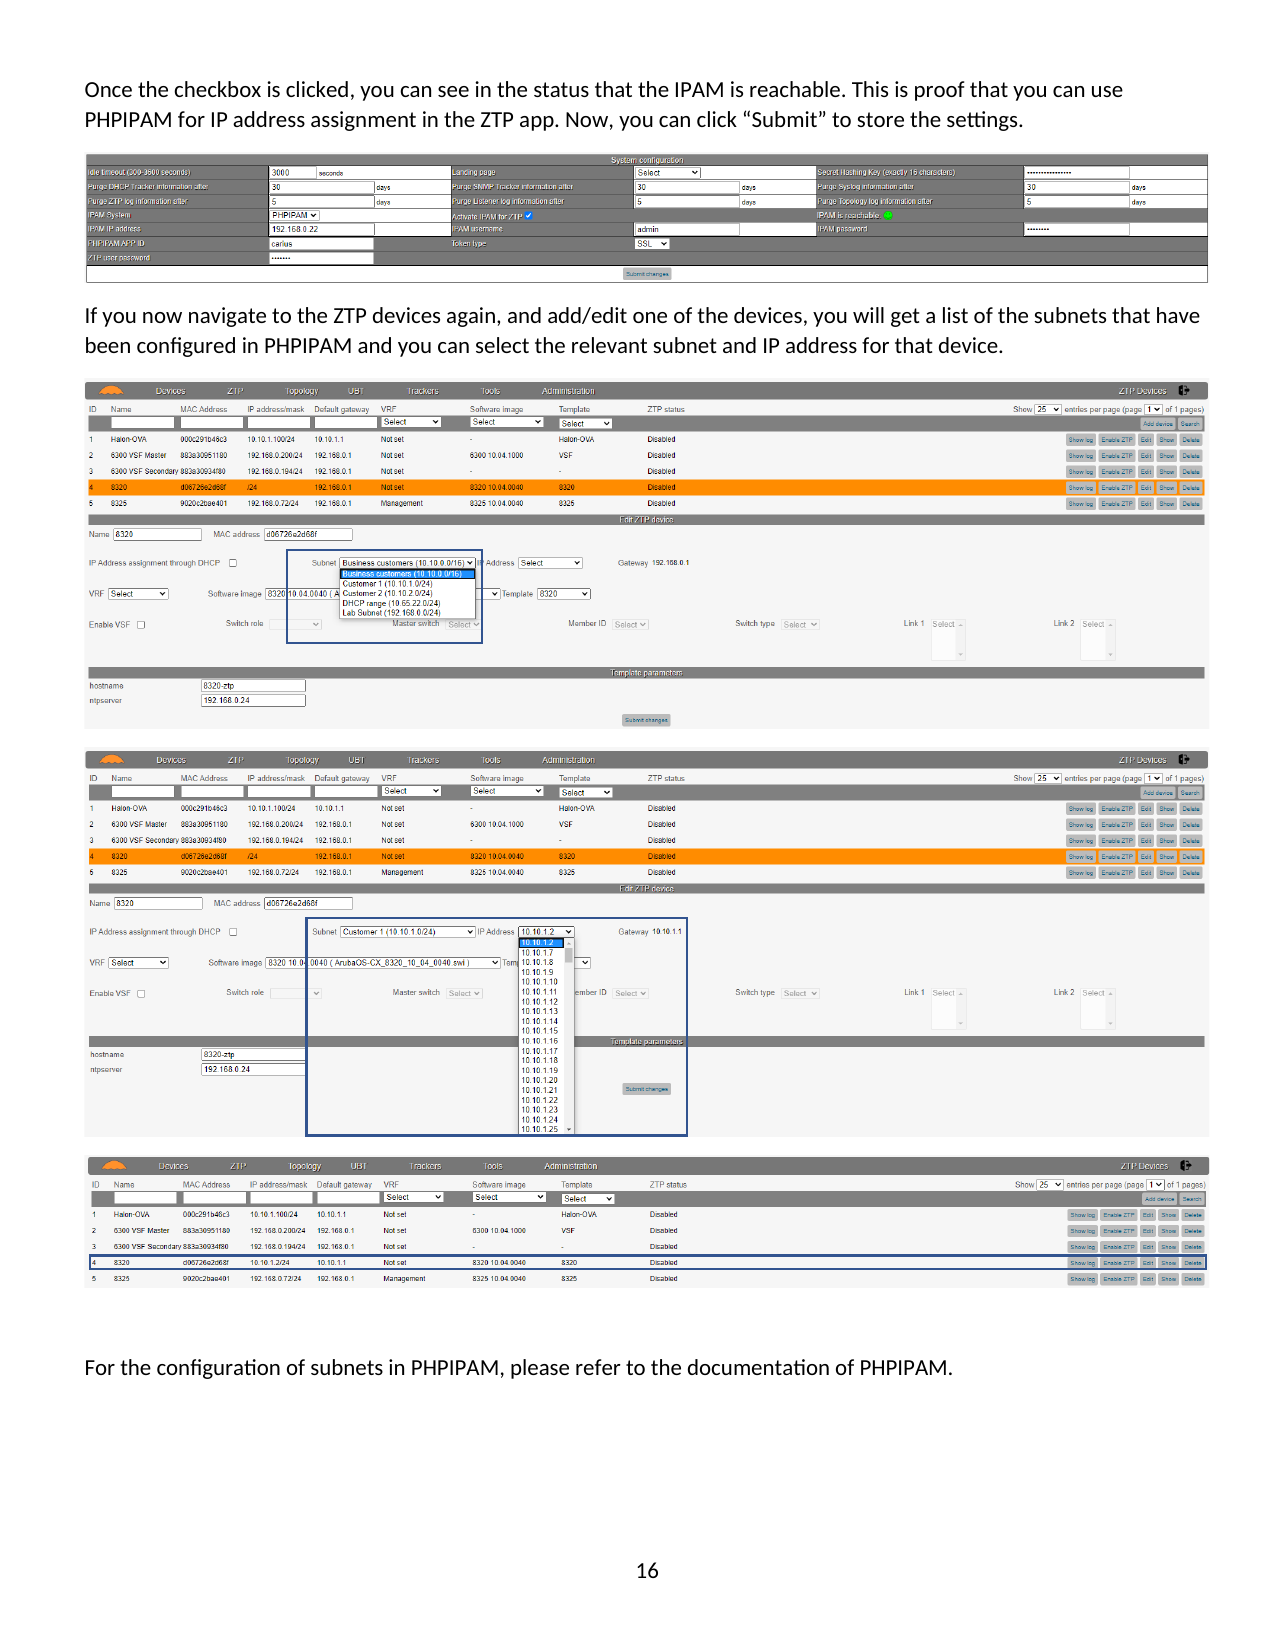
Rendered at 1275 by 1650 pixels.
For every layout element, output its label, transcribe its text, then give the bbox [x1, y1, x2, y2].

text For the configuration of subnets in PHPIPAM, please refer to the documentation of PHPIPAM. [84, 1353, 1209, 1382]
picture [84, 1155, 1210, 1288]
picture [84, 152, 1210, 283]
text If you now navigate to the ZTP devices again, and add/edit one of the devices, you will get a list of the subnets that have been configured in PHPIPAM and you can select the relevant subnet and IP address for that device. [84, 301, 1209, 359]
picture [84, 378, 1210, 729]
text Once the checkbox is clicked, you can see in the status that the IPAM is reachable. This is proof that you can use PHPIPAM for IP address assignment in the ZTP app. Now, you can click “Submit” to store the settings. [84, 75, 1209, 133]
picture [84, 747, 1210, 1137]
picture [308, 919, 686, 1134]
